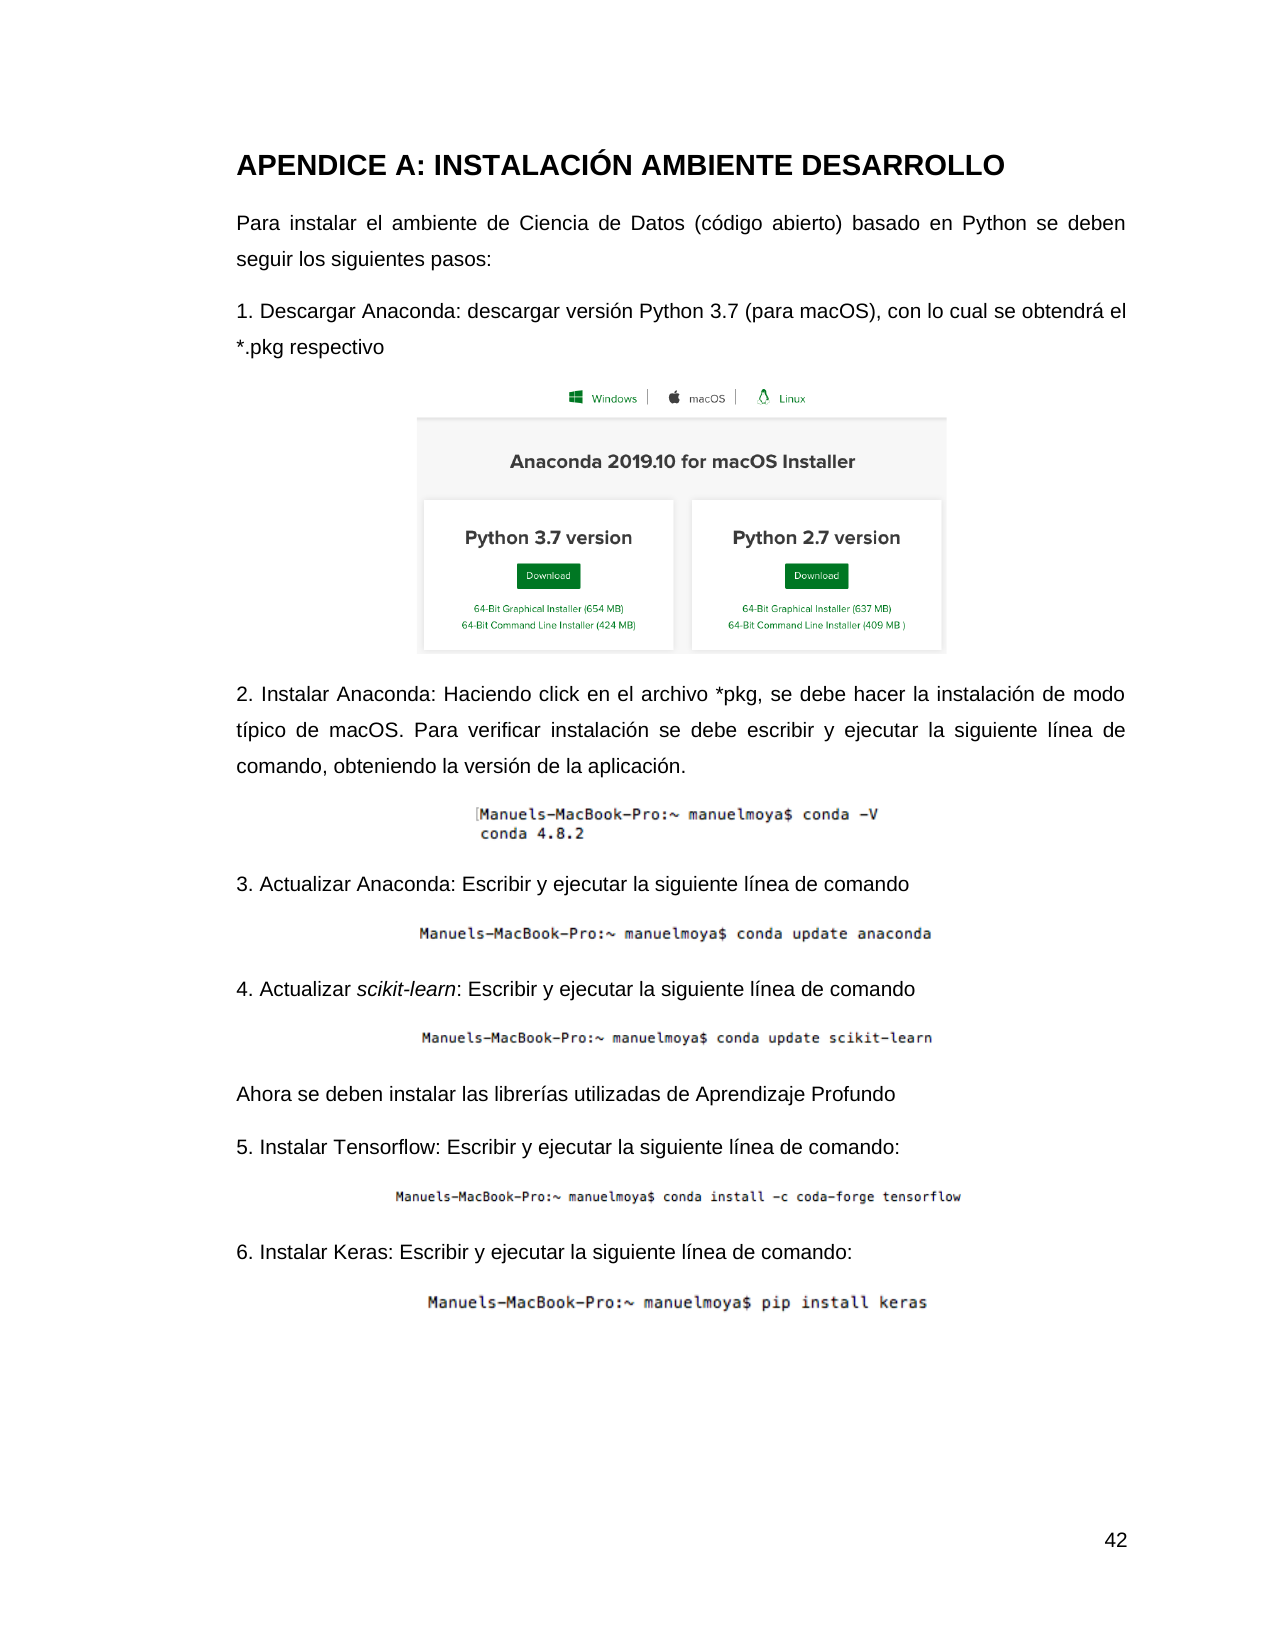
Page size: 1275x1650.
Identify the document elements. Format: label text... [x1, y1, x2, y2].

text Para instalar el ambiente de Ciencia de Datos (código abierto) basado en Python se deben seguir los siguientes pasos: [236, 210, 1127, 270]
picture [475, 806, 888, 843]
text Ahora se deben instalar las librerías utilizadas de Aprendizaje Profundo [236, 1082, 1127, 1106]
text 6. Instalar Keras: Escribir y ejecutar la siguiente línea de comando: [236, 1240, 1127, 1264]
text 4. Actualizar scikit-learn: Escribir y ejecutar la siguiente línea de comando [236, 977, 1127, 1001]
text 2. Instalar Anaconda: Haciendo click en el archivo *pkg, se debe hacer la instalación de modo típico de macOS. Para verificar instalación se debe escribir y ejecutar la siguiente línea de comando, obteniendo la versión de la aplicación. [236, 682, 1127, 778]
picture [393, 1187, 970, 1206]
picture [419, 1029, 945, 1049]
picture [426, 1292, 938, 1317]
subtitle APENDICE A: INSTALACIÓN AMBIENTE DESARROLLO [236, 148, 1127, 181]
text 5. Instalar Tensorflow: Escribir y ejecutar la siguiente línea de comando: [236, 1134, 1127, 1158]
text 3. Actualizar Anaconda: Escribir y ejecutar la siguiente línea de comando [236, 872, 1127, 896]
picture [419, 924, 944, 947]
picture [416, 387, 947, 654]
text 1. Descargar Anaconda: descargar versión Python 3.7 (para macOS), con lo cual se obtendrá el *.pkg respectivo [236, 299, 1127, 359]
